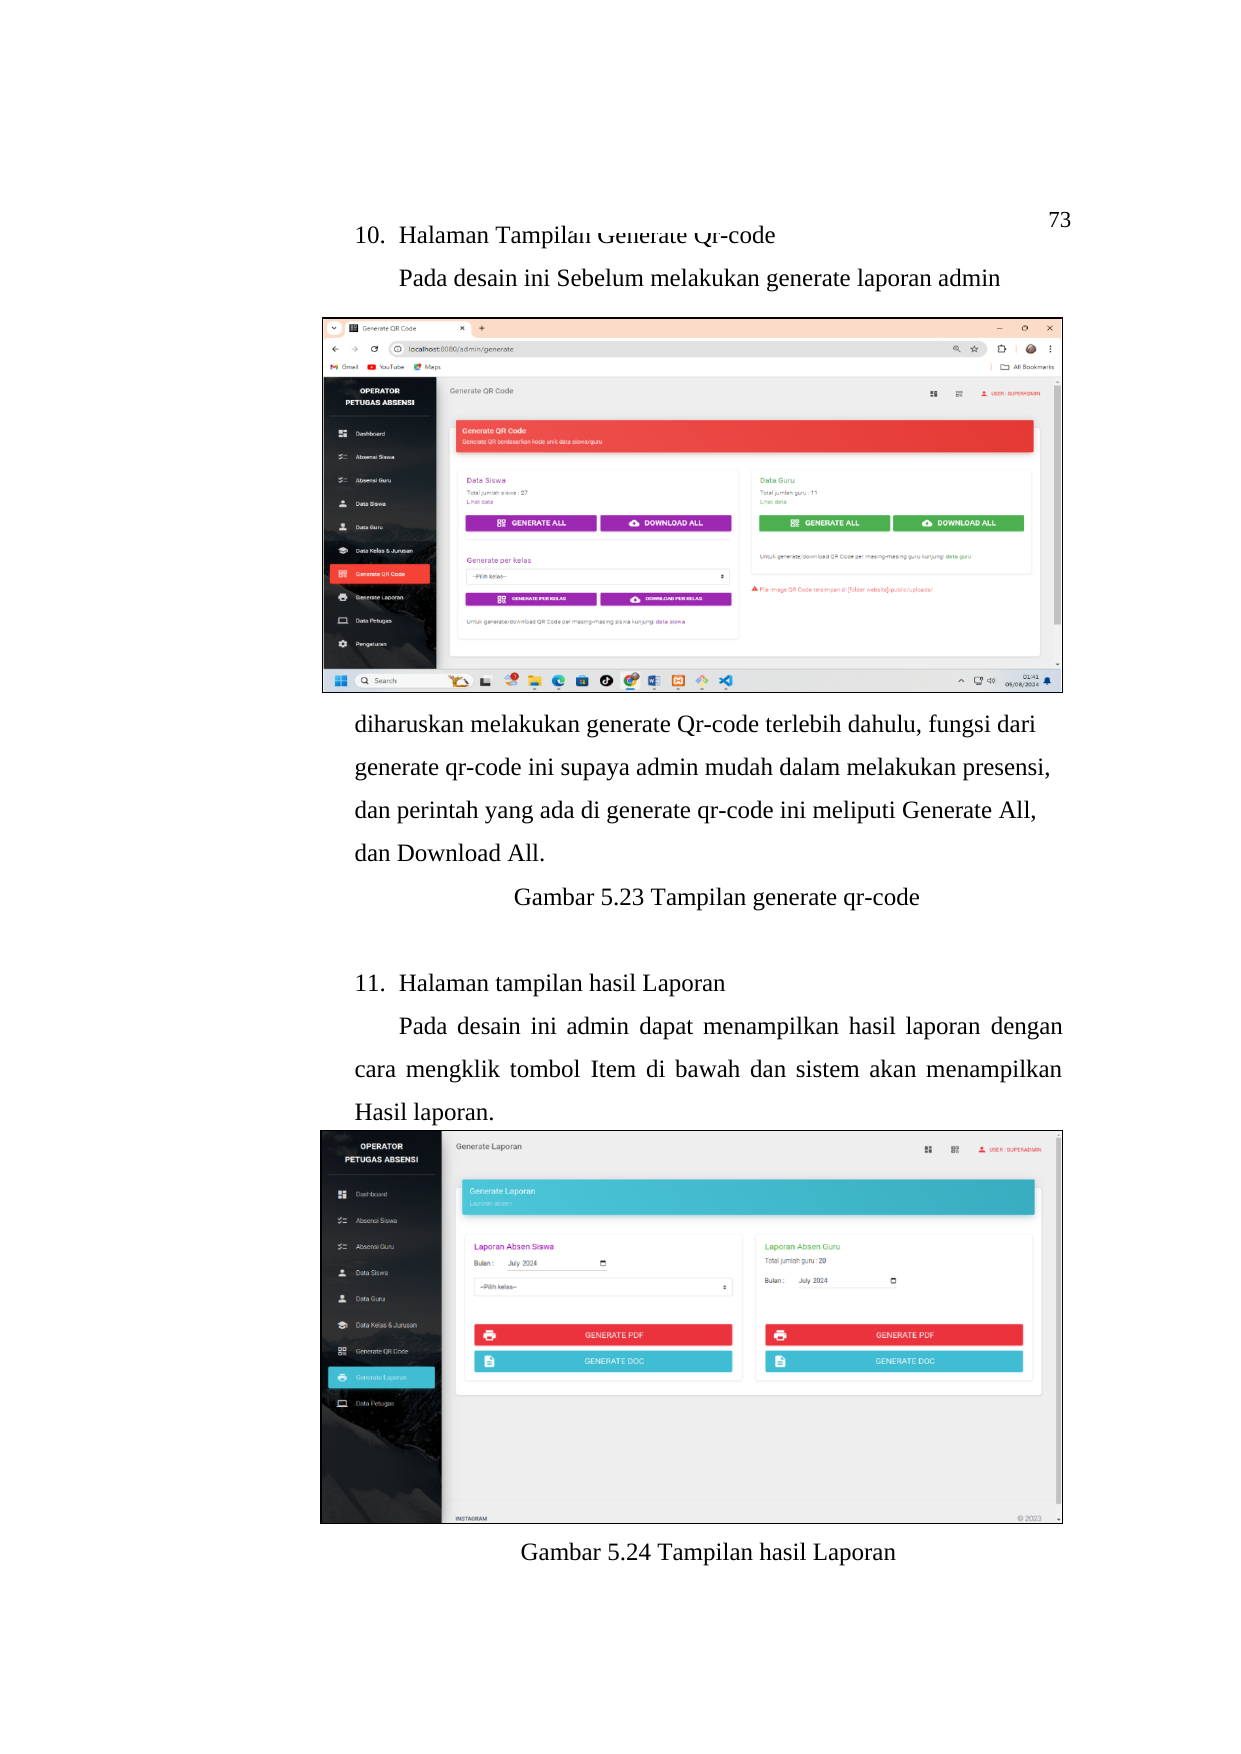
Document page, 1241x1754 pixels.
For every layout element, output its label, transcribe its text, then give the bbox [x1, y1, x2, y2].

picture [322, 1131, 1062, 1523]
list Gambar 5.23 Tampilan generate qr-code [340, 882, 1063, 910]
list Halaman tampilan hasil Laporan [354, 968, 1063, 997]
list Halaman Tampilan Generate Qr-code [354, 220, 1033, 249]
list Pada desain ini Sebelum melakukan generate laporan admin diharuskan melakukan generate Qr-code terlebih dahulu, fungsi dari generate qr-code ini supaya admin mudah dalam melakukan presensi, dan perintah yang ada di generate qr-code ini meliputi Generate All, dan Download All. [354, 263, 1063, 317]
text Pada desain ini admin dapat menampilkan hasil laporan dengan cara mengklik tombol Item di bawah dan sistem akan menampilkan Hasil laporan. [354, 1011, 1063, 1126]
picture [323, 319, 1060, 691]
list Pada desain ini Sebelum melakukan generate laporan admin diharuskan melakukan generate Qr-code terlebih dahulu, fungsi dari generate qr-code ini supaya admin mudah dalam melakukan presensi, dan perintah yang ada di generate qr-code ini meliputi Generate All, dan Download All. [354, 693, 1063, 867]
